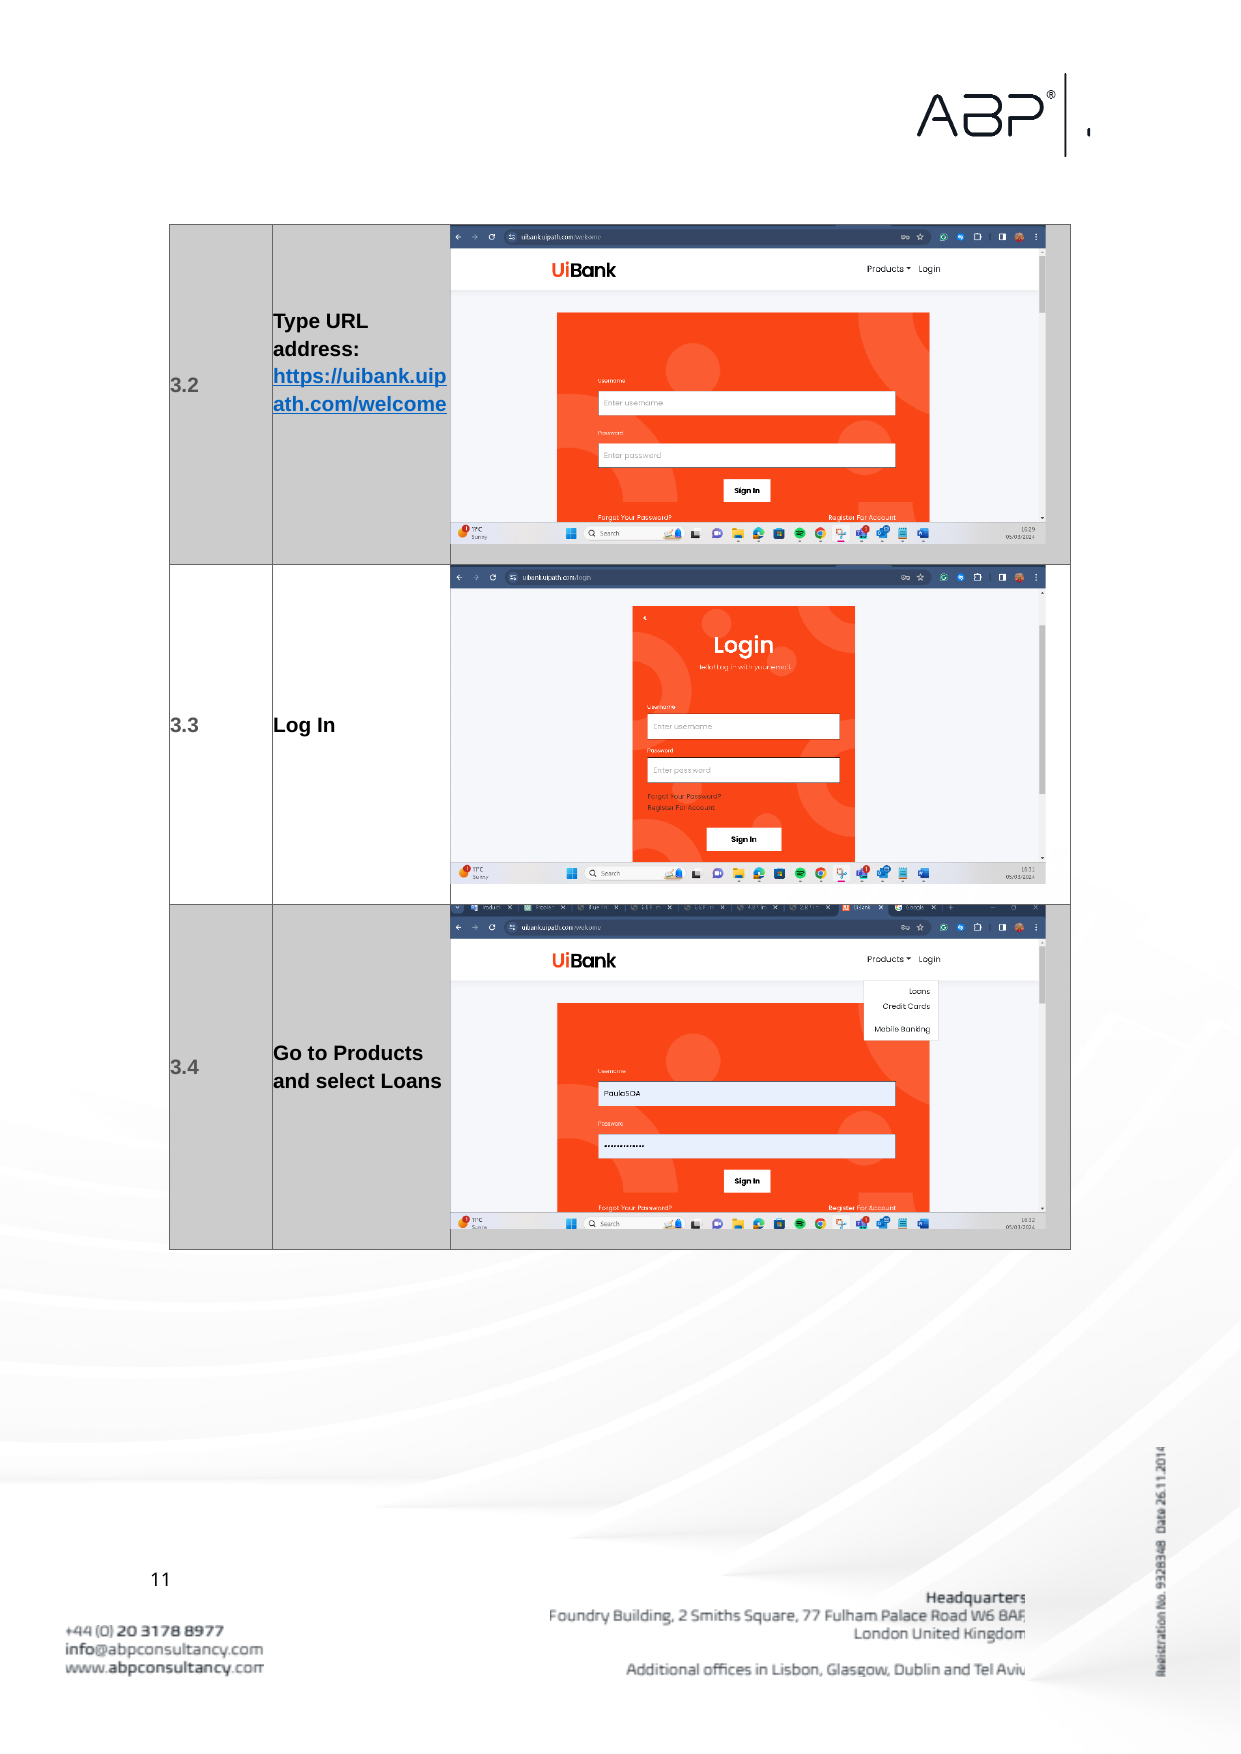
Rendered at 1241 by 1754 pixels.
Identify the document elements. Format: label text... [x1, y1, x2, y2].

table_cell 3.3 [170, 565, 272, 904]
table_cell [451, 565, 1070, 904]
table_cell 3.4 [170, 905, 272, 1249]
table_cell 3.2 [170, 225, 272, 564]
table_cell [451, 225, 1070, 564]
picture [0, 2, 1241, 1754]
table_cell Go to Products and select Loans [273, 905, 450, 1249]
table_cell Log In [273, 565, 450, 904]
table_cell [451, 905, 1070, 1249]
table_cell Type URL address: https://uibank.uipath.com/welcome [273, 225, 450, 564]
